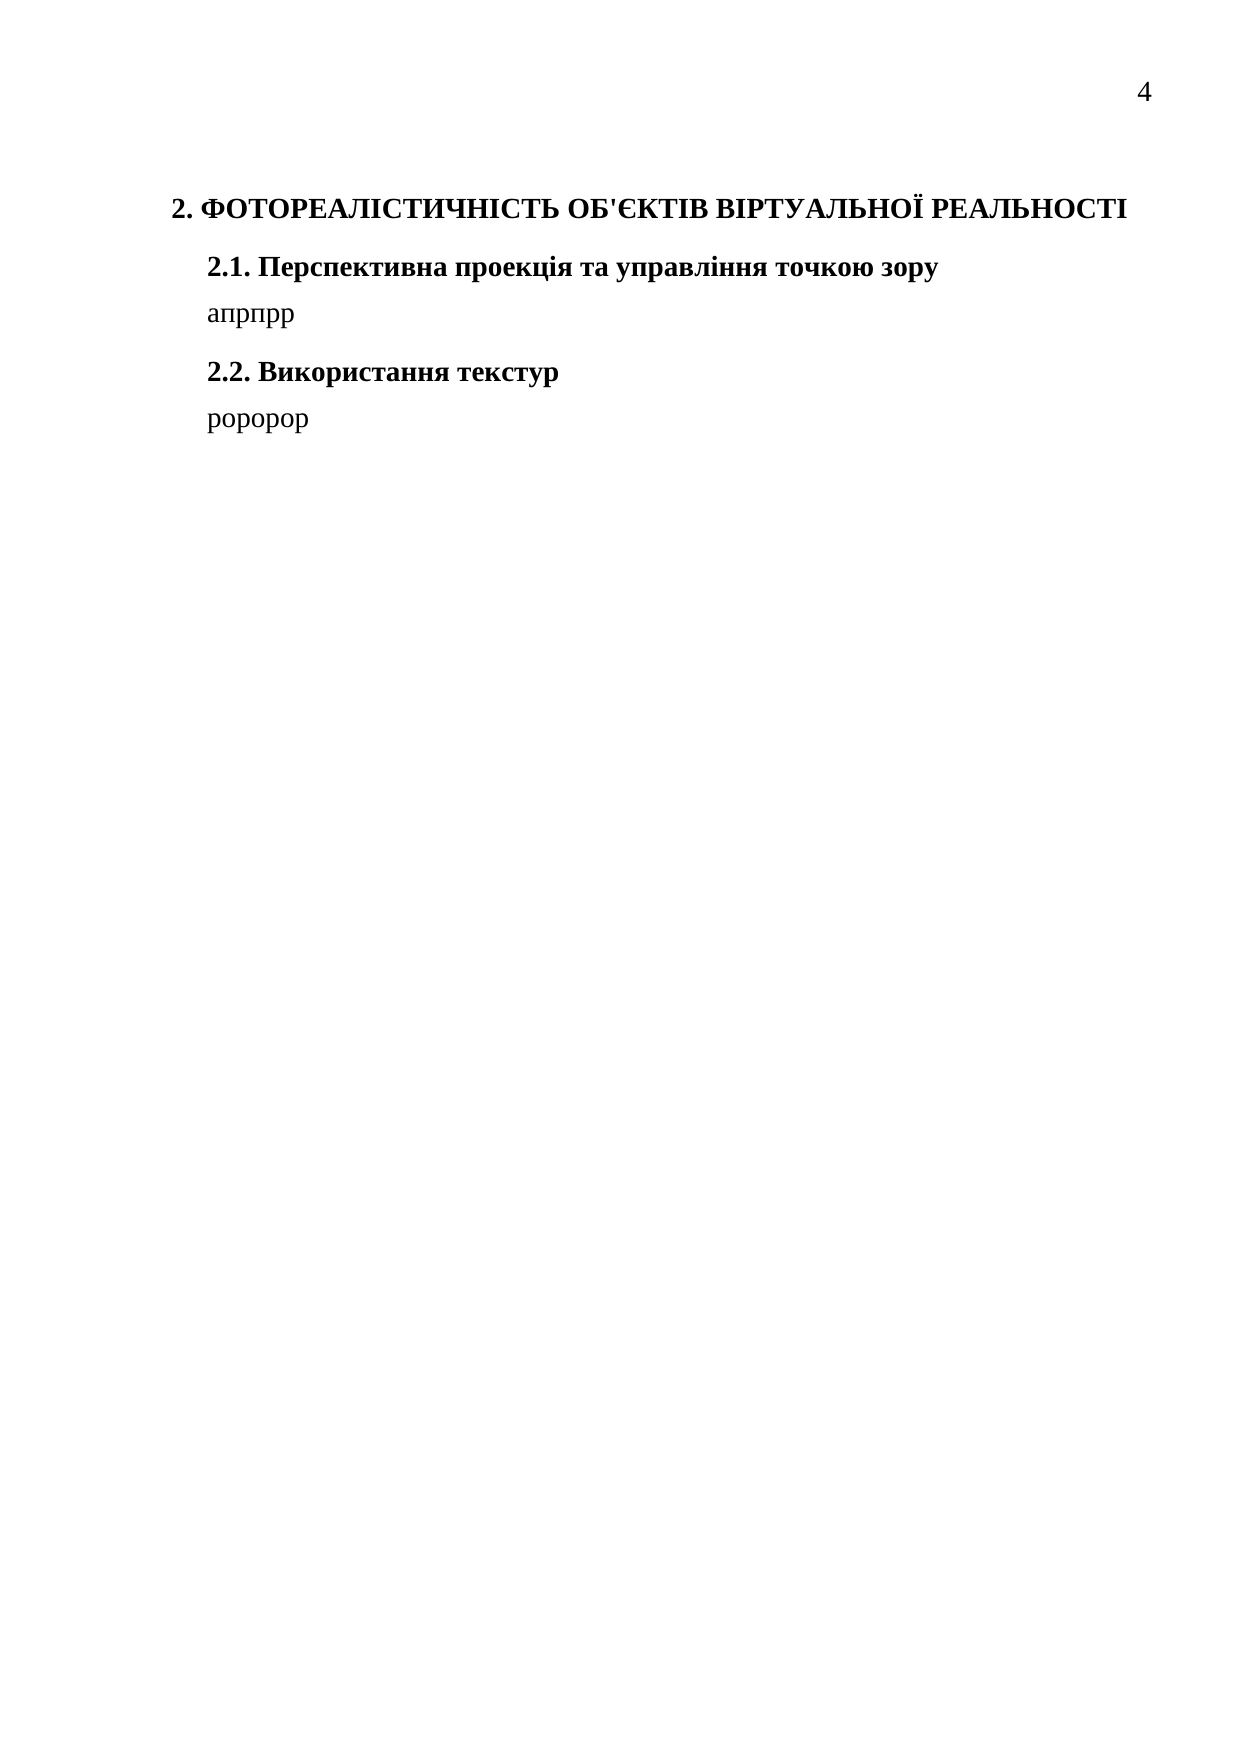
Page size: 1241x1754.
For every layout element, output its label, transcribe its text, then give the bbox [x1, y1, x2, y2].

subtitle 2.2. Використання текстур [207, 354, 1092, 388]
text роророр [148, 400, 1152, 434]
text апрпрр [148, 296, 1152, 329]
subtitle 2. Фотореалістичність об'єктів віртуальної реальності [148, 191, 1152, 224]
subtitle 2.1. Перспективна проекція та управління точкою зору [207, 249, 1092, 283]
